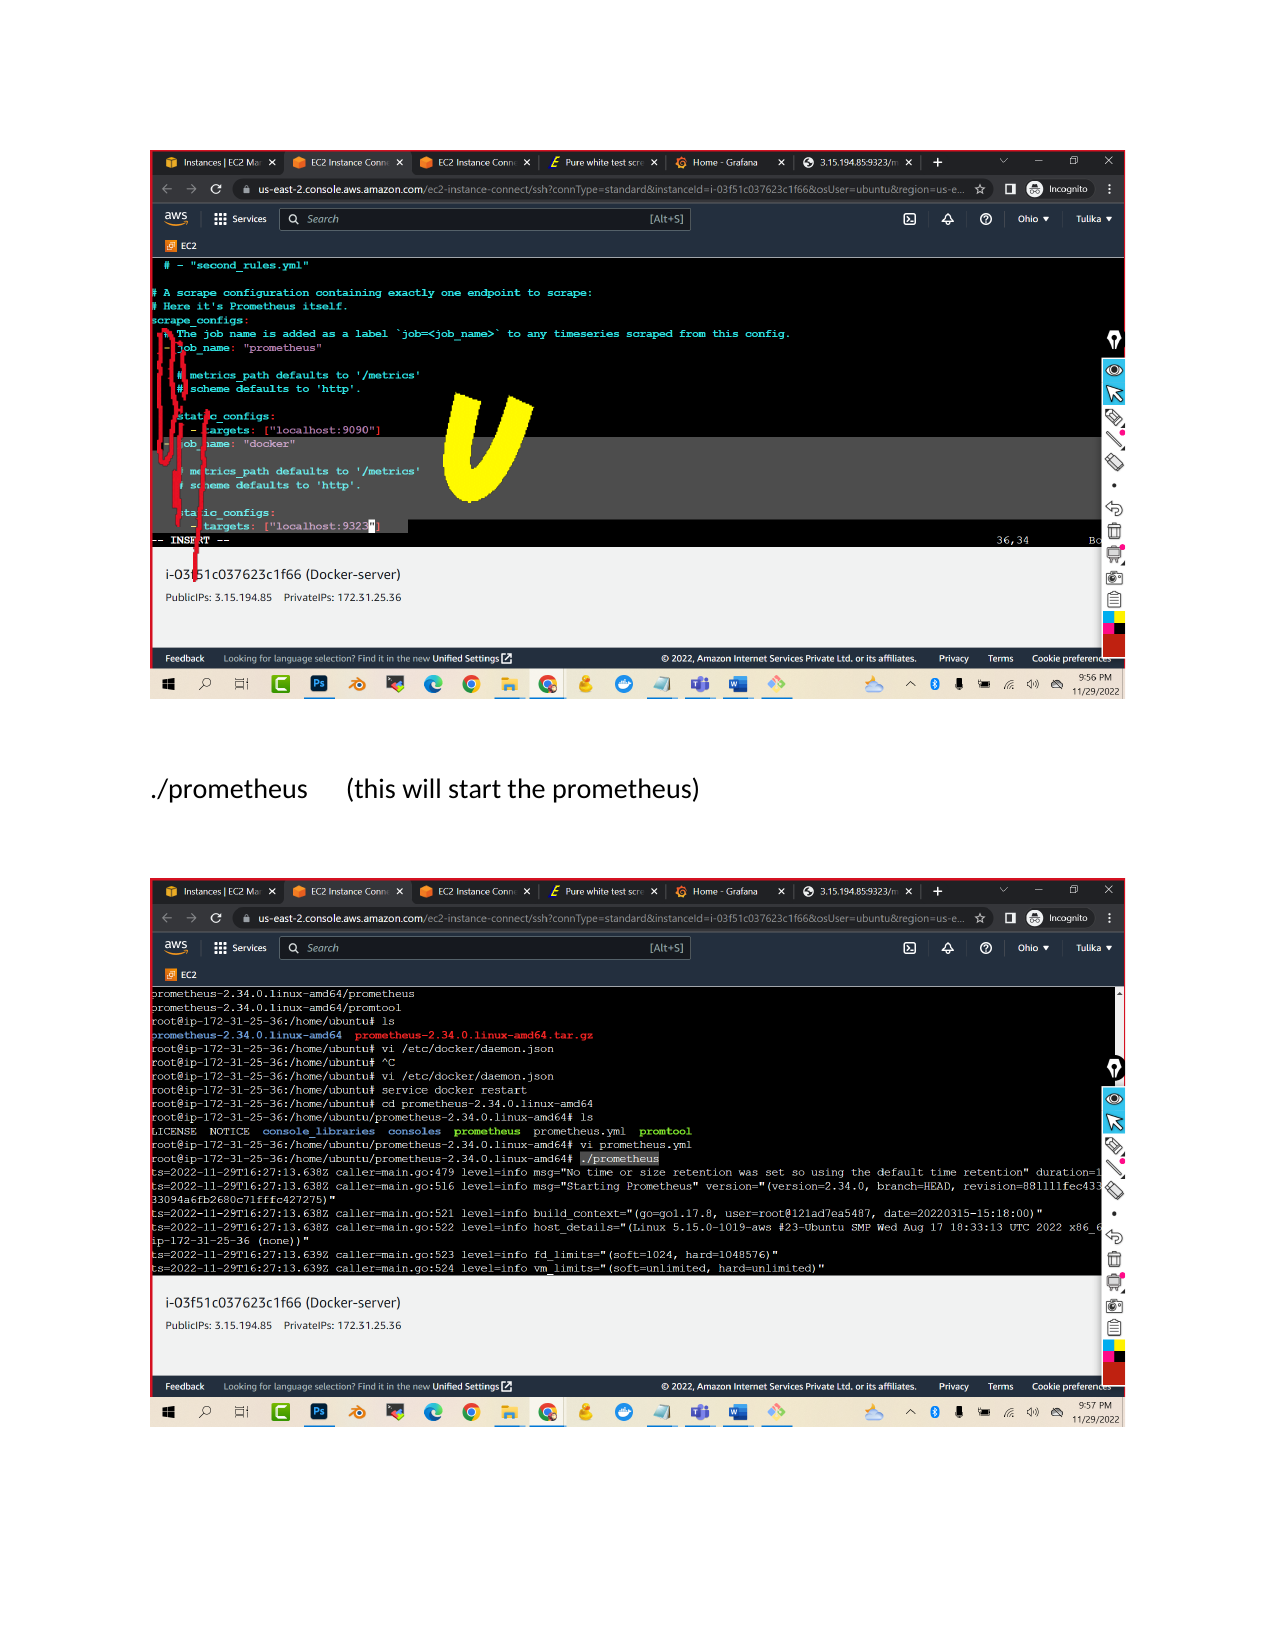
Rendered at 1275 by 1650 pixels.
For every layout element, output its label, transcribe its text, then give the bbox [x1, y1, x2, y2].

picture [150, 150, 1125, 699]
picture [150, 878, 1125, 1427]
text ./prometheus (this will start the prometheus) [150, 771, 1125, 805]
